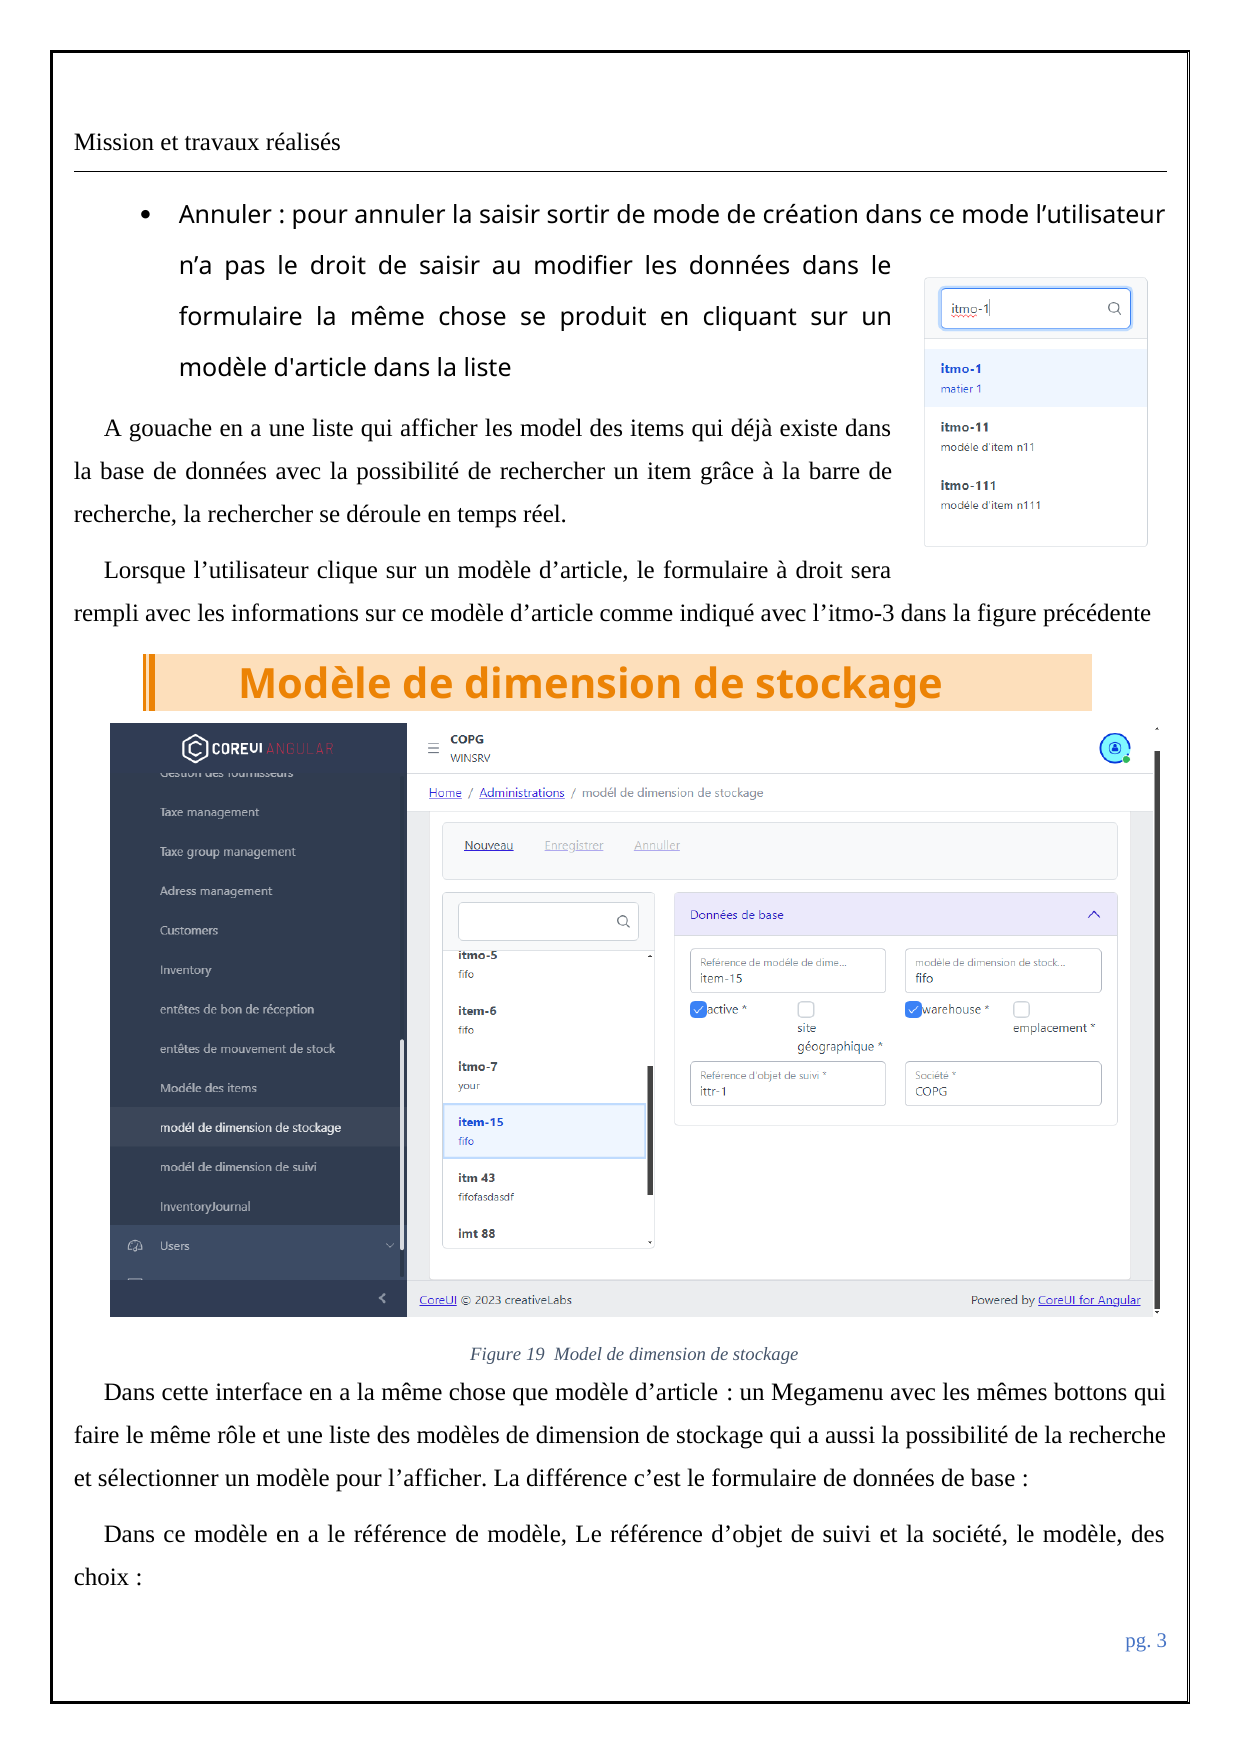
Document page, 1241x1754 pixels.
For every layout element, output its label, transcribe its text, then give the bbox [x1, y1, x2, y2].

text Figure 19 Model de dimension de stockage [73, 1343, 1167, 1364]
text Dans cette interface en a la même chose que modèle d’article : un Megamenu avec les mêmes bottons qui faire le même rôle et une liste des modèles de dimension de stockage qui a aussi la possibilité de la recherche et sélectionner un modèle pour l’afficher. La différence c’est le formulaire de données de base : [73, 1377, 1167, 1492]
picture [911, 269, 1167, 559]
text A gouache en a une liste qui afficher les model des items qui déjà existe dans la base de données avec la possibilité de rechercher un item grâce à la barre de recherche, la rechercher se déroule en temps réel. [73, 413, 911, 528]
text Dans ce modèle en a le référence de modèle, Le référence d’objet de suivi et la société, le modèle, des choix : [73, 1519, 1167, 1591]
list Annuler : pour annuler la saisir sortir de mode de création dans ce mode l’utilisateur n’a pas le droit de saisir au modifier les données dans le formulaire la même chose se produit en cliquant sur un modèle d'article dans la liste [141, 197, 1167, 384]
text Lorsque l’utilisateur clique sur un modèle d’article, le formulaire à droit sera rempli avec les informations sur ce modèle d’article comme indiqué avec l’itmo-3 dans la figure précédente [73, 555, 1167, 627]
picture [110, 723, 1160, 1317]
subtitle Modèle de dimension de stockage [155, 654, 1092, 711]
